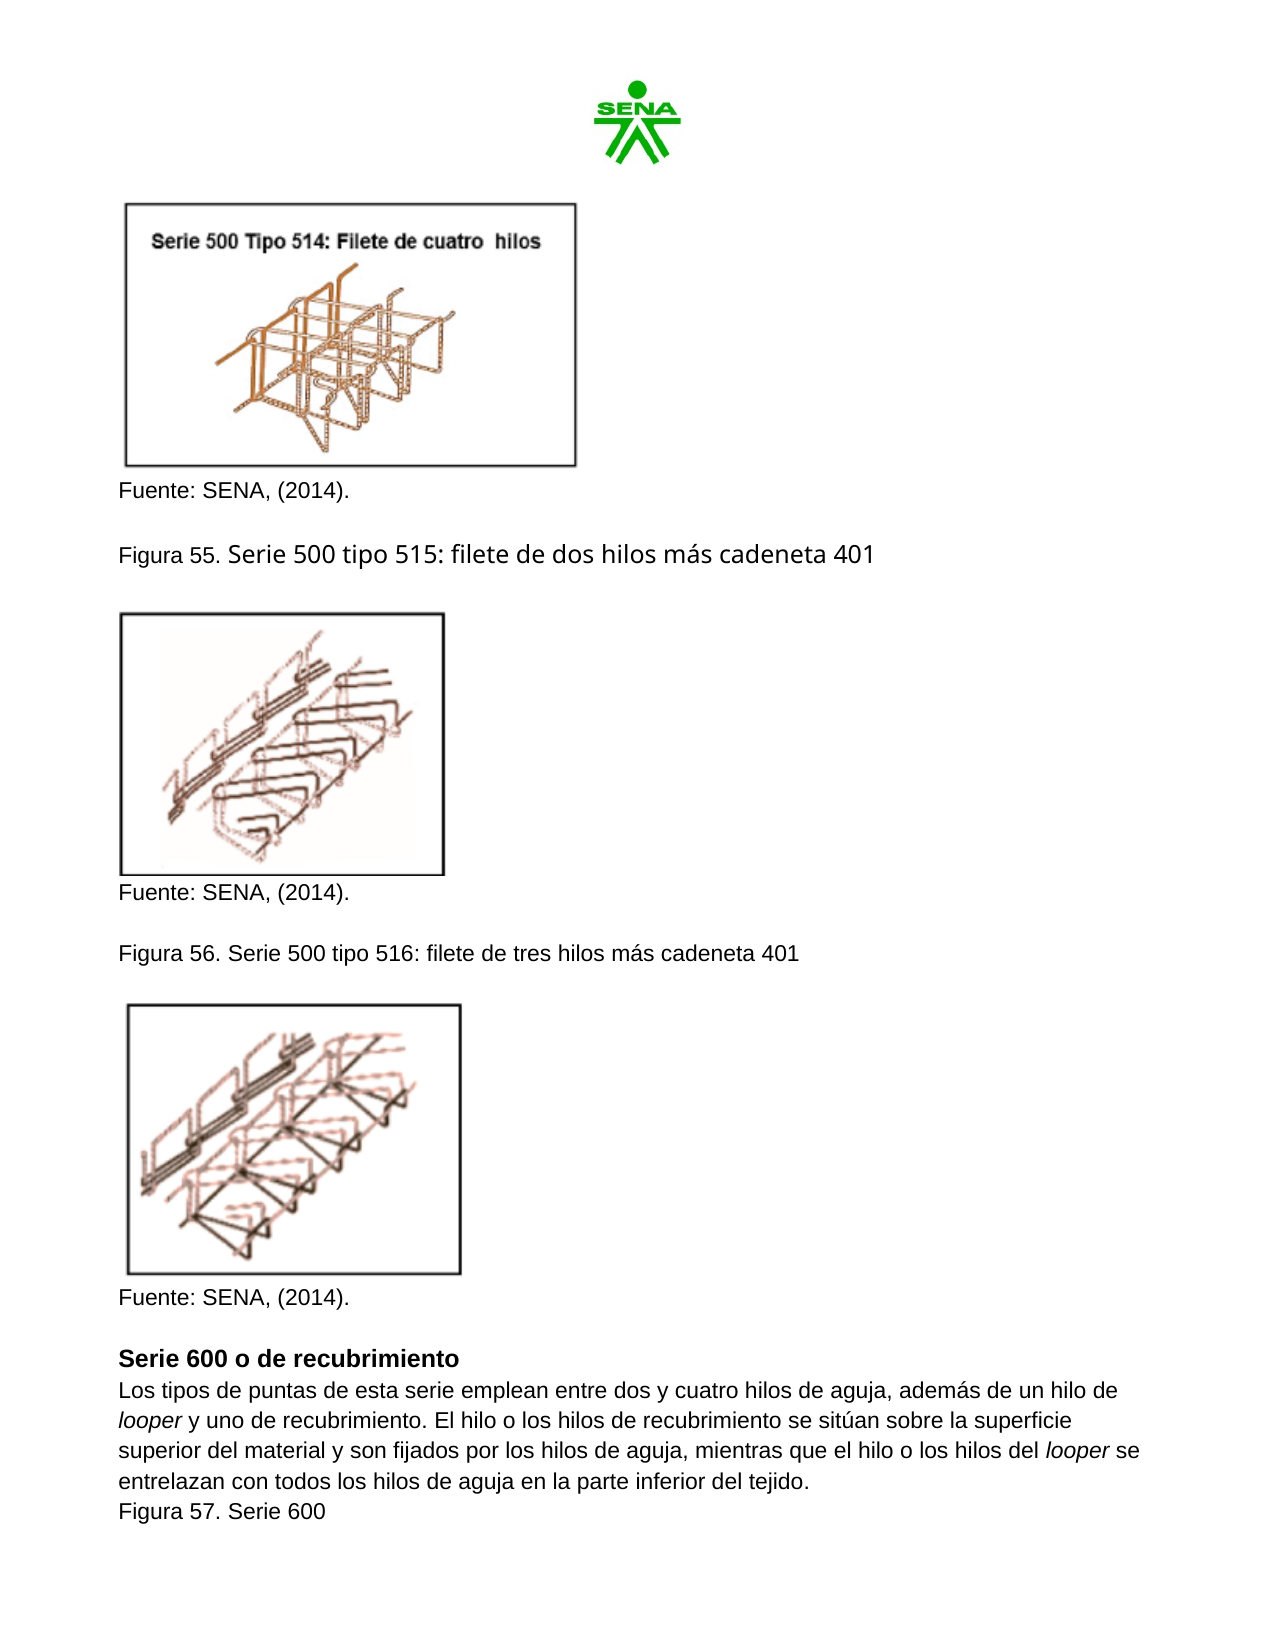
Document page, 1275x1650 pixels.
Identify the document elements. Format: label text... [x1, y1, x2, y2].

text Fuente: SENA, (2014). [118, 1284, 1157, 1310]
text Figura 57. Serie 600 [118, 1498, 1157, 1524]
text Los tipos de puntas de esta serie emplean entre dos y cuatro hilos de aguja, además de un hilo de looper y uno de recubrimiento. El hilo o los hilos de recubrimiento se sitúan sobre la superficie superior del material y son fijados por los hilos de aguja, mientras que el hilo o los hilos del looper se entrelazan con todos los hilos de aguja en la parte inferior del tejido. [118, 1377, 1157, 1494]
text Serie 600 o de recubrimiento [118, 1344, 1157, 1373]
picture [118, 197, 584, 473]
picture [588, 75, 687, 172]
picture [118, 1000, 473, 1280]
picture [118, 606, 450, 876]
text Fuente: SENA, (2014). [118, 879, 1157, 906]
text Figura 55. Serie 500 tipo 515: filete de dos hilos más cadeneta 401 [118, 537, 1157, 571]
text Figura 56. Serie 500 tipo 516: filete de tres hilos más cadeneta 401 [118, 939, 1157, 966]
text Fuente: SENA, (2014). [118, 477, 1157, 503]
